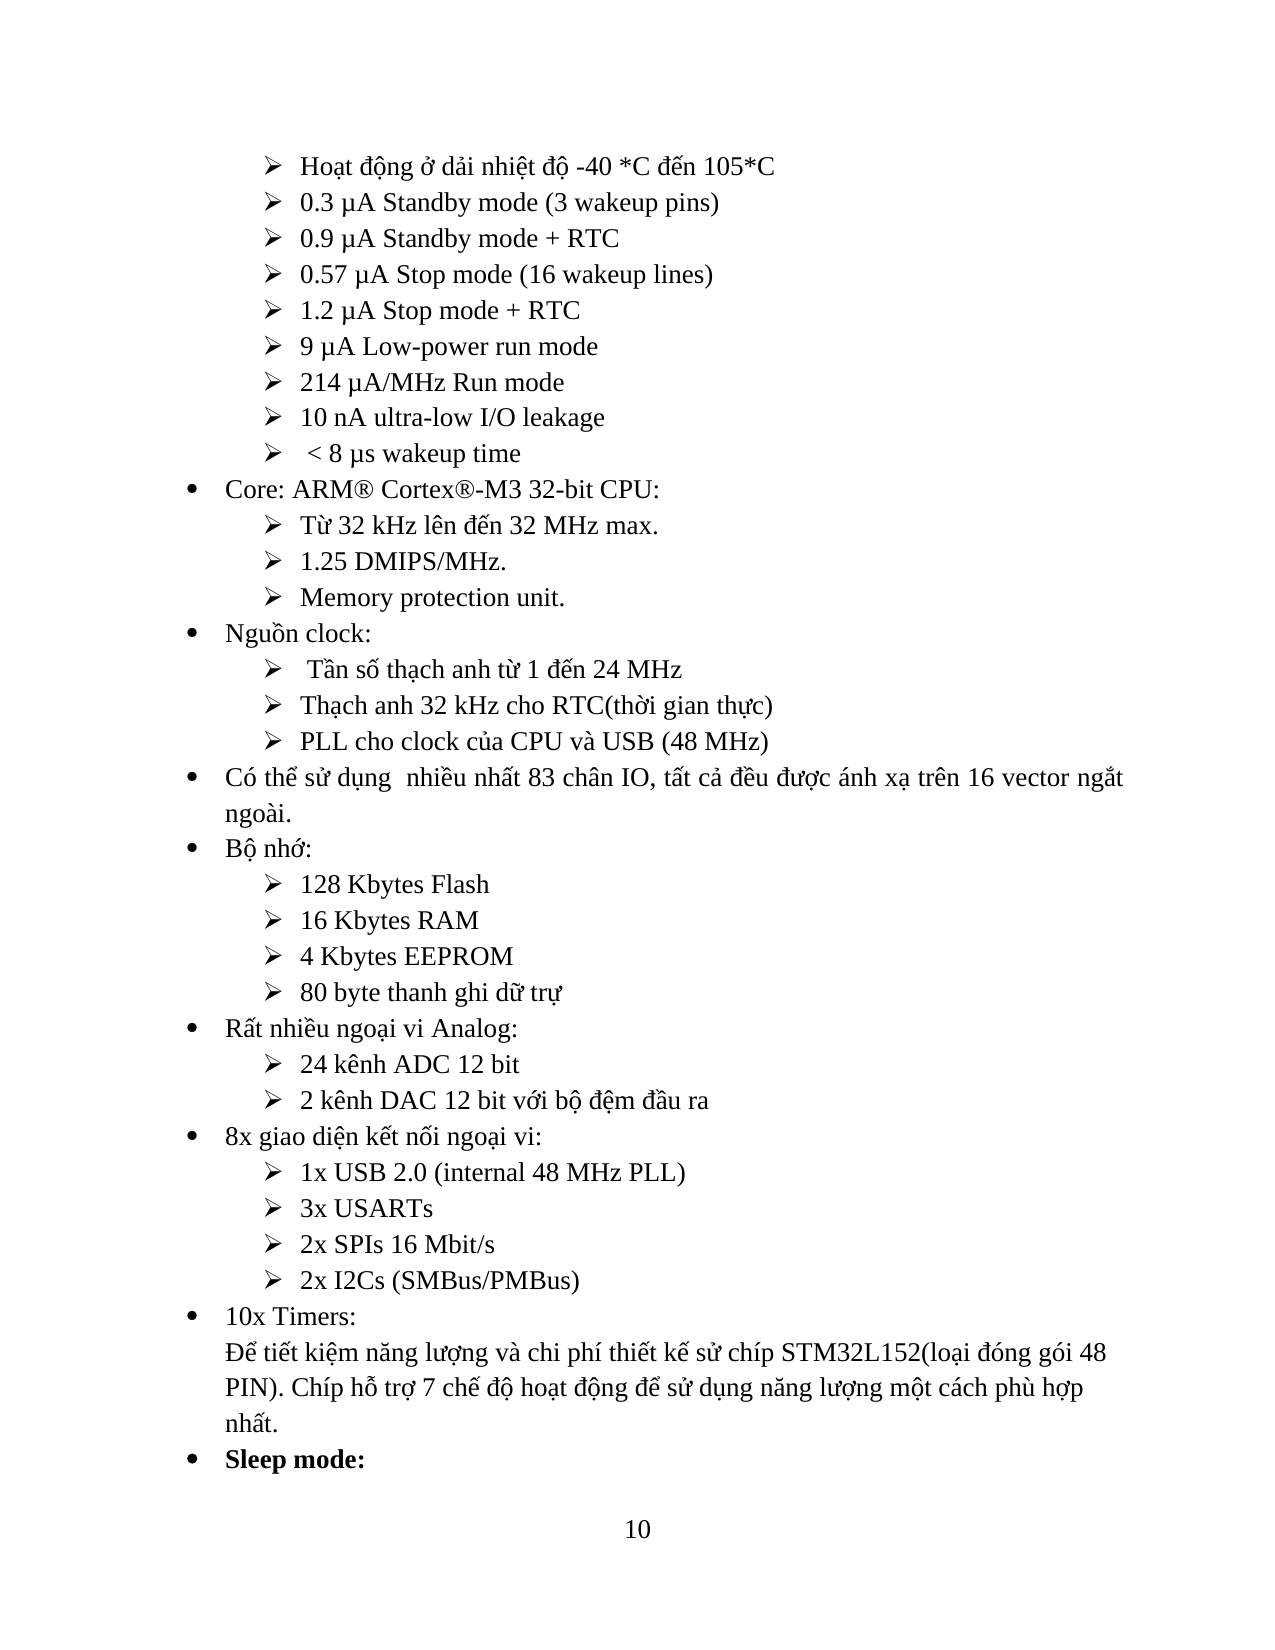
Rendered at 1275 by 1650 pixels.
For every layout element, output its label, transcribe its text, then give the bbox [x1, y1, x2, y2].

list < 8 µs wakeup time [262, 437, 1125, 469]
list Bộ nhớ: [187, 832, 1125, 864]
list 1.25 DMIPS/MHz. [262, 545, 1125, 577]
list 2 kênh DAC 12 bit với bộ đệm đầu ra [262, 1084, 1125, 1115]
list Để tiết kiệm năng lượng và chi phí thiết kế sử chíp STM32L152(loại đóng gói 48 PIN). Chíp hỗ trợ 7 chế độ hoạt động để sử dụng năng lượng một cách phù hợp nhất. [225, 1336, 1125, 1438]
list Thạch anh 32 kHz cho RTC(thời gian thực) [262, 689, 1125, 720]
list 2x SPIs 16 Mbit/s [262, 1228, 1125, 1259]
list Core: ARM® Cortex®-M3 32-bit CPU: [187, 473, 1125, 505]
list Rất nhiều ngoại vi Analog: [187, 1012, 1125, 1043]
list 10x Timers: [187, 1300, 1125, 1331]
list 3x USARTs [262, 1192, 1125, 1223]
list Từ 32 kHz lên đến 32 MHz max. [262, 509, 1125, 541]
list 214 µA/MHz Run mode [262, 366, 1125, 397]
list Memory protection unit. [262, 581, 1125, 612]
list 2x I2Cs (SMBus/PMBus) [262, 1264, 1125, 1295]
list PLL cho clock của CPU và USB (48 MHz) [262, 725, 1125, 756]
list 10 nA ultra-low I/O leakage [262, 402, 1125, 433]
list Có thể sử dụng nhiều nhất 83 chân IO, tất cả đều được ánh xạ trên 16 vector ngắt ngoài. [187, 761, 1125, 828]
list 0.3 µA Standby mode (3 wakeup pins) [262, 186, 1125, 217]
list Tần số thạch anh từ 1 đến 24 MHz [262, 653, 1125, 684]
list 0.57 µA Stop mode (16 wakeup lines) [262, 258, 1125, 289]
list 9 µA Low-power run mode [262, 330, 1125, 361]
list Hoạt động ở dải nhiệt độ -40 *C đến 105*C [262, 150, 1125, 181]
list 128 Kbytes Flash [262, 868, 1125, 900]
list 80 byte thanh ghi dữ trự [262, 976, 1125, 1007]
list 1.2 µA Stop mode + RTC [262, 294, 1125, 325]
list 16 Kbytes RAM [262, 904, 1125, 936]
list Nguồn clock: [187, 617, 1125, 648]
list 24 kênh ADC 12 bit [262, 1048, 1125, 1079]
list 4 Kbytes EEPROM [262, 940, 1125, 972]
list Sleep mode: [187, 1443, 1125, 1474]
list 0.9 µA Standby mode + RTC [262, 222, 1125, 253]
list 1x USB 2.0 (internal 48 MHz PLL) [262, 1156, 1125, 1187]
list 8x giao diện kết nối ngoại vi: [187, 1120, 1125, 1151]
